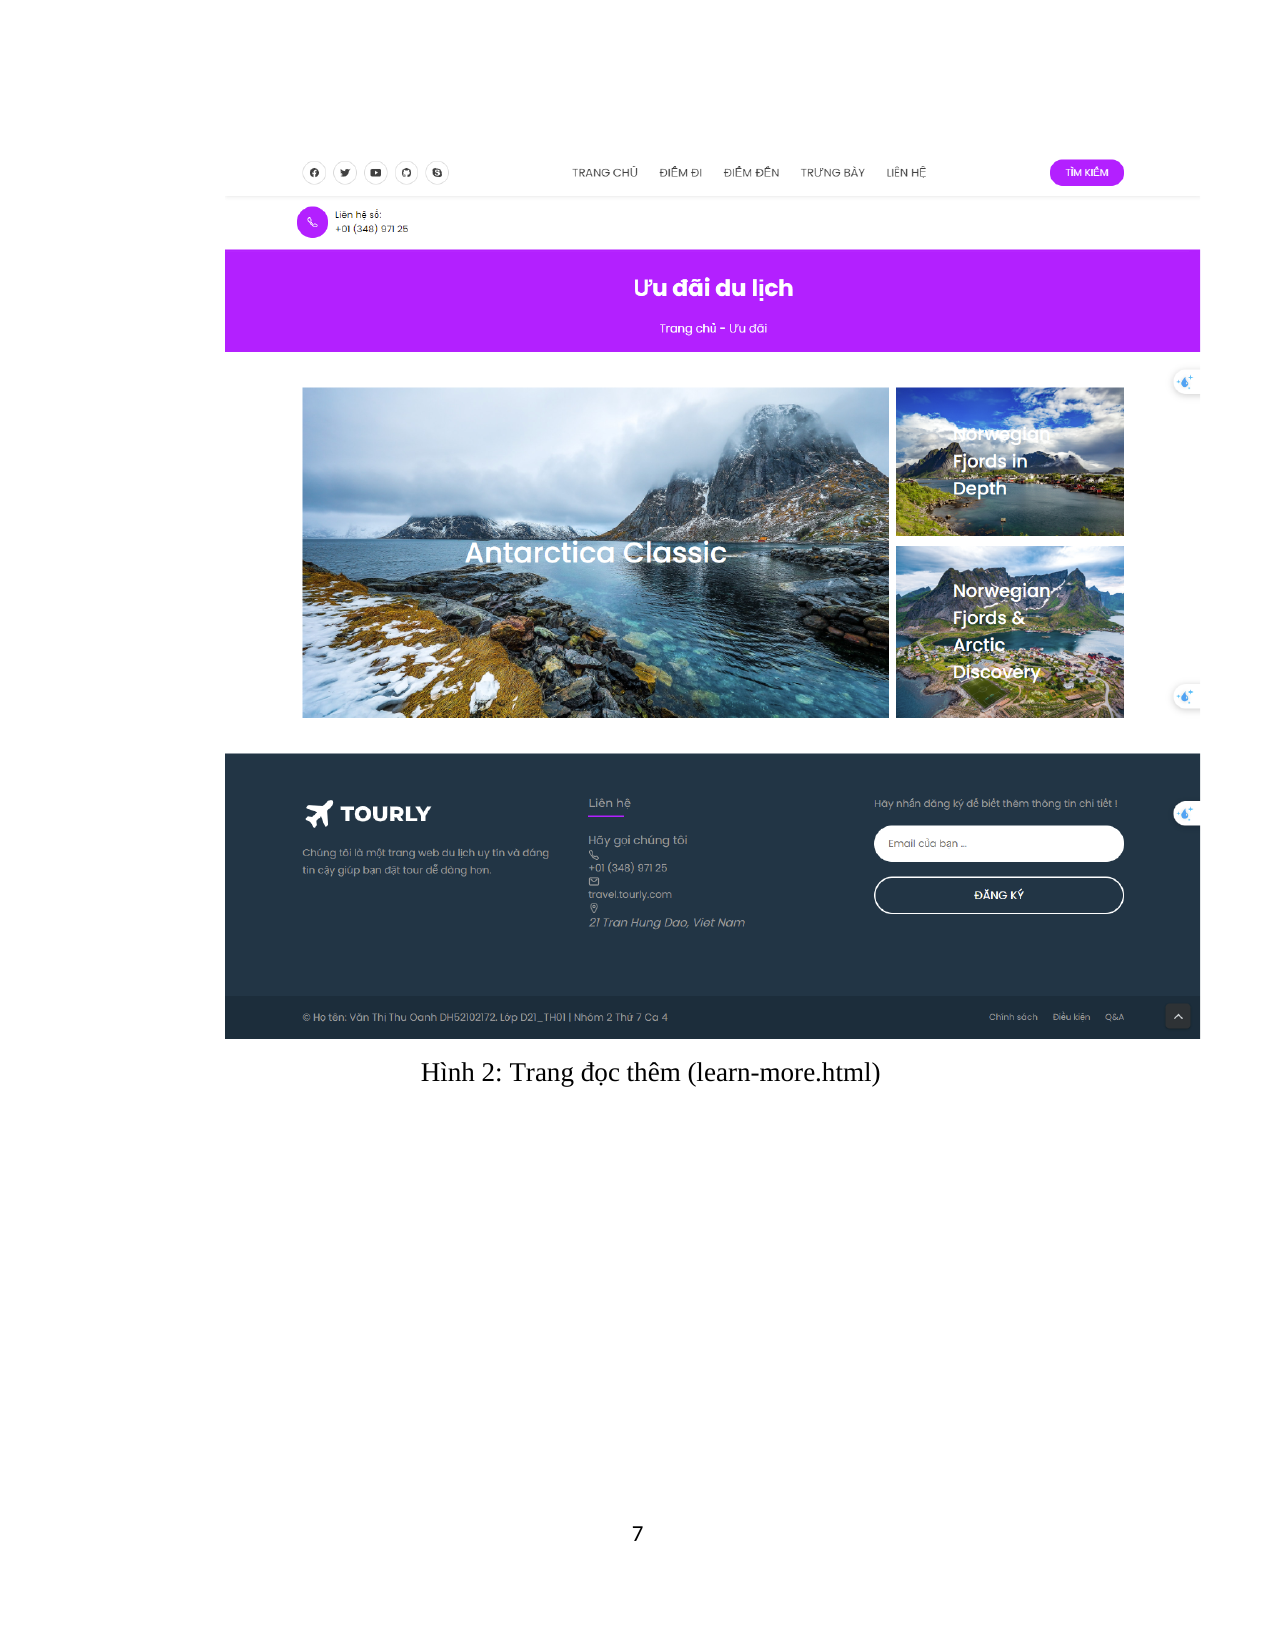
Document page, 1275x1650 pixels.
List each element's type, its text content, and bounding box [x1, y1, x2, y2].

text Hình 2: Trang đọc thêm (learn-more.html) [225, 1056, 1076, 1088]
picture [225, 150, 1200, 1039]
